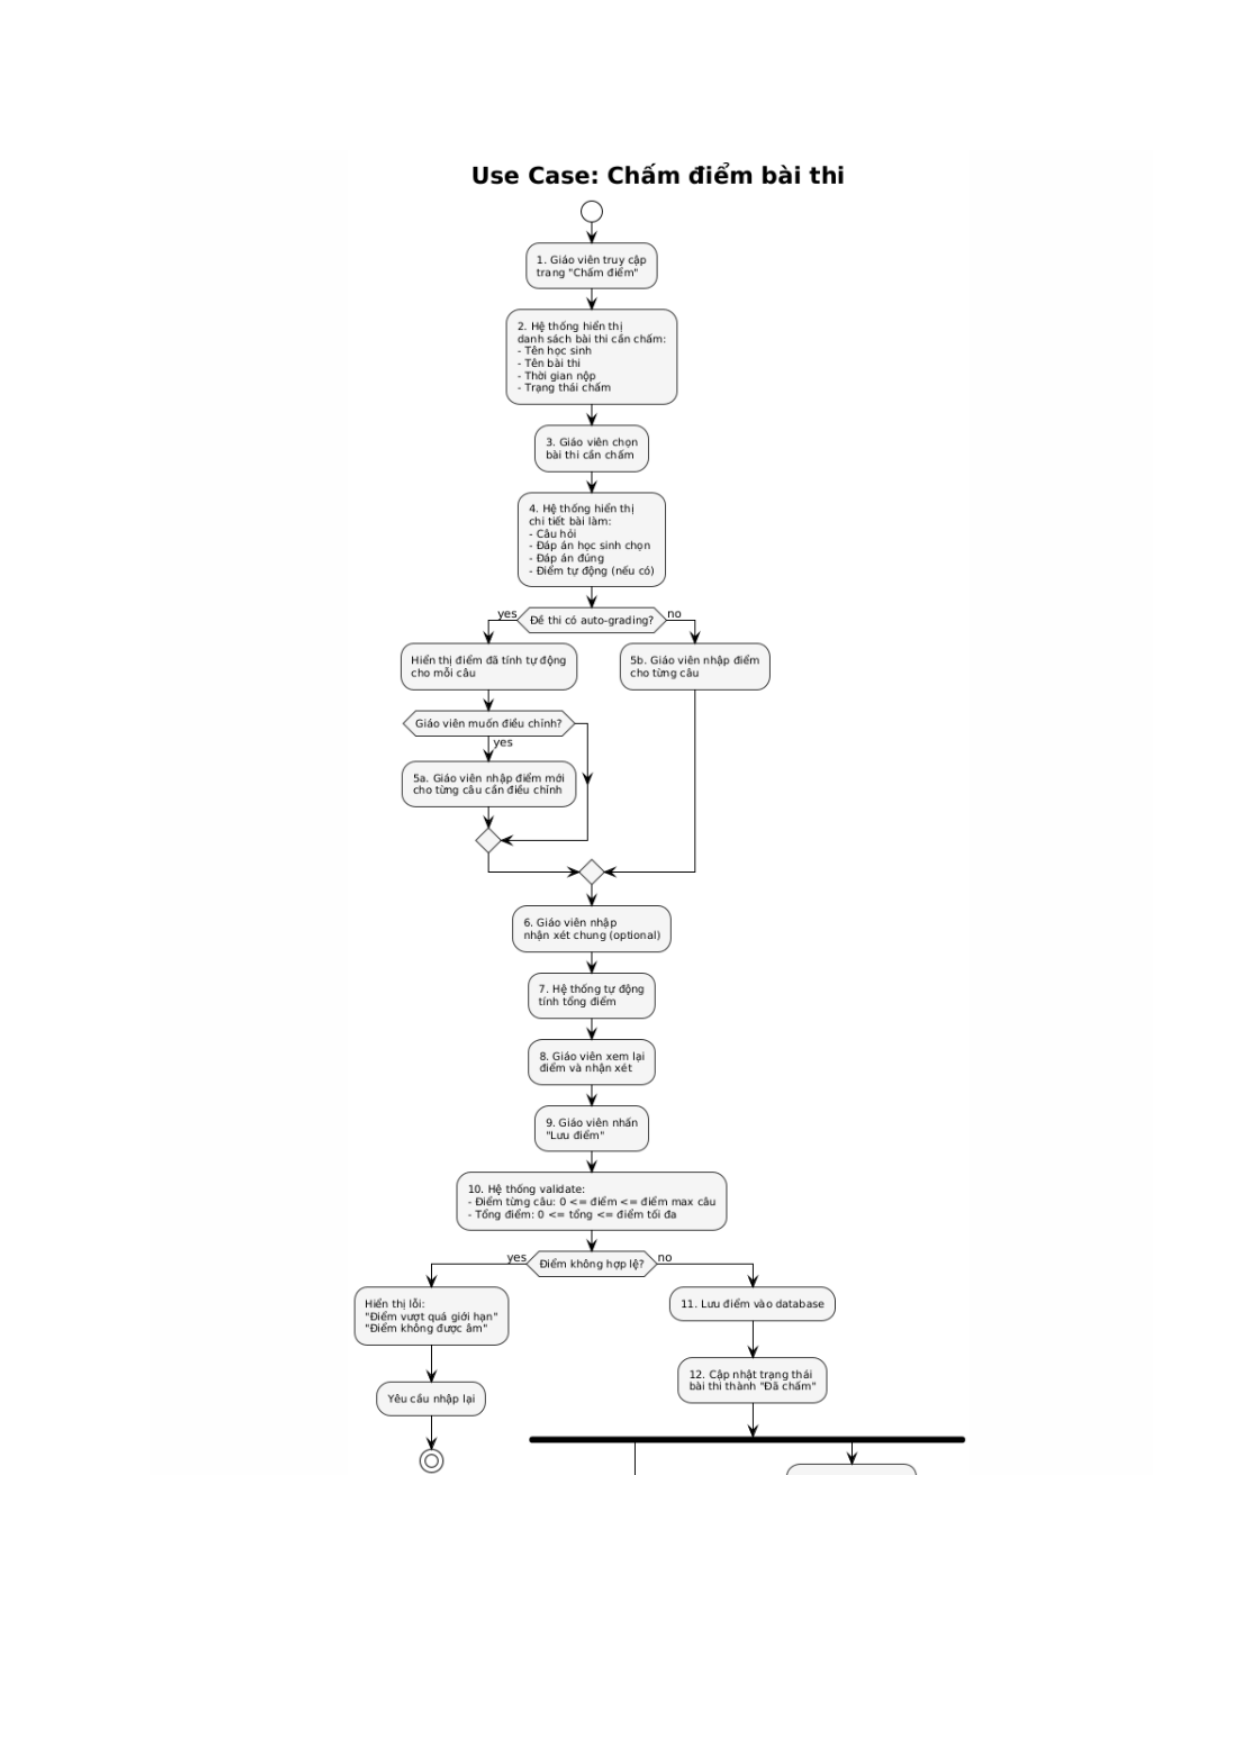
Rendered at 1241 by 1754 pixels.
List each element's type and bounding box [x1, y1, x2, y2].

picture [150, 150, 1154, 1475]
